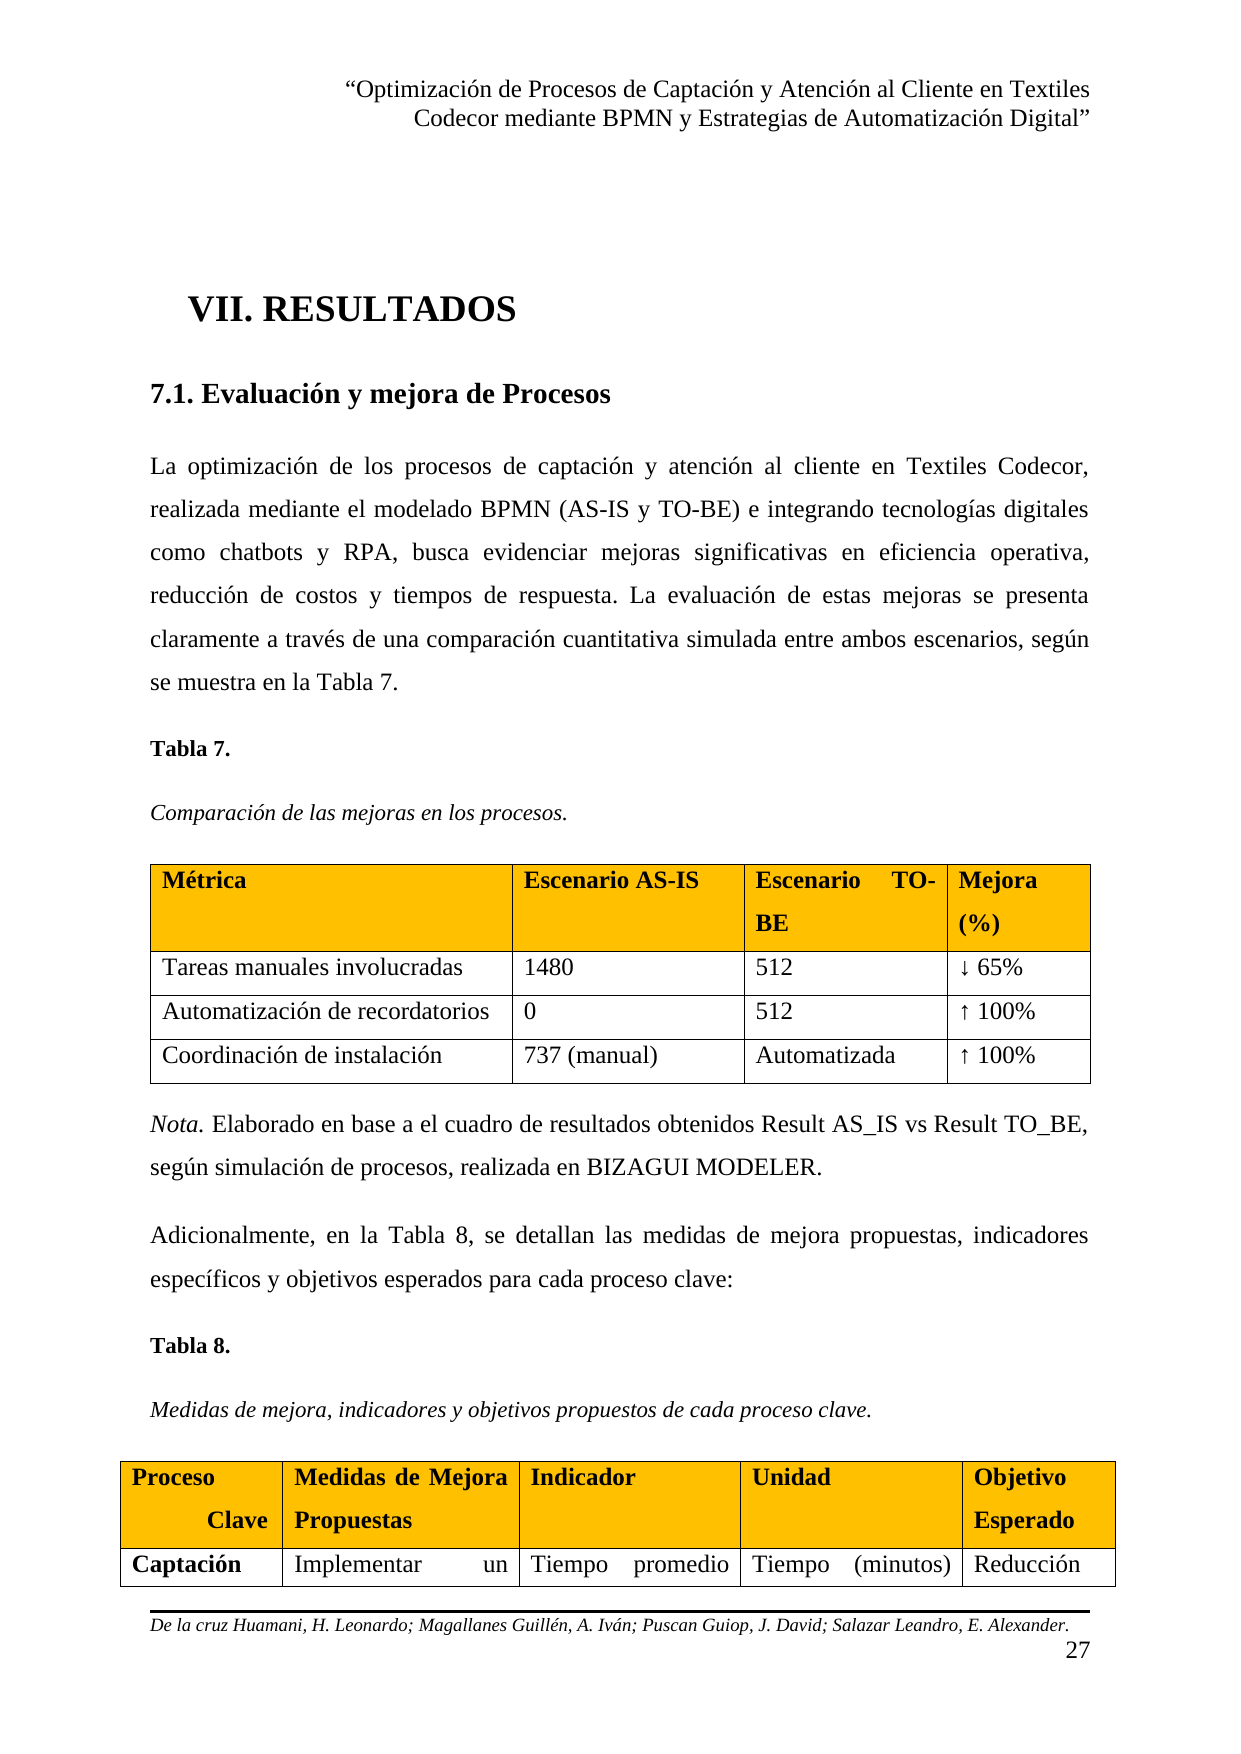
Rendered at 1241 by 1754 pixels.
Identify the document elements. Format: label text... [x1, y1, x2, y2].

subtitle 7.1. Evaluación y mejora de Procesos [150, 376, 1090, 409]
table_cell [520, 1549, 740, 1586]
table_cell 512 [745, 996, 947, 1039]
table_header Proceso Clave [121, 1462, 282, 1548]
table_header Unidad [741, 1462, 962, 1548]
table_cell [121, 1549, 282, 1586]
table_cell Reducción del 60% [963, 1549, 1115, 1586]
text Tabla 8. [150, 1332, 1090, 1358]
table_cell 512 [745, 952, 947, 995]
text Adicionalmente, en la Tabla 8, se detallan las medidas de mejora propuestas, indicadores específicos y objetivos esperados para cada proceso clave: [150, 1221, 1090, 1292]
table_cell ↓ 65% [948, 952, 1090, 995]
table_header Escenario AS-IS [513, 865, 744, 951]
table_header Objetivo Esperado [963, 1462, 1115, 1548]
text Medidas de mejora, indicadores y objetivos propuestos de cada proceso clave. [150, 1396, 1090, 1423]
table_cell ↑ 100% [948, 1040, 1090, 1083]
subtitle VII. RESULTADOS [187, 286, 1090, 329]
table_header Medidas de Mejora Propuestas [283, 1462, 519, 1548]
table_cell 0 [513, 996, 744, 1039]
table_header Escenario TO-BE [745, 865, 947, 951]
table_cell Automatización de recordatorios [151, 996, 512, 1039]
table_cell ↑ 100% [948, 996, 1090, 1039]
table_cell 1480 [513, 952, 744, 995]
text La optimización de los procesos de captación y atención al cliente en Textiles Codecor, realizada mediante el modelado BPMN (AS-IS y TO-BE) e integrando tecnologías digitales como chatbots y RPA, busca evidenciar mejoras significativas en eficiencia operativa, reducción de costos y tiempos de respuesta. La evaluación de estas mejoras se presenta claramente a través de una comparación cuantitativa simulada entre ambos escenarios, según se muestra en la Tabla 7. [150, 451, 1090, 696]
table_cell Tareas manuales involucradas [151, 952, 512, 995]
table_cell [741, 1549, 962, 1586]
text Comparación de las mejoras en los procesos. [150, 799, 1090, 826]
text Tabla 7. [150, 735, 1090, 761]
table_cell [283, 1549, 519, 1586]
text Nota. Elaborado en base a el cuadro de resultados obtenidos Result AS_IS vs Result TO_BE, según simulación de procesos, realizada en BIZAGUI MODELER. [150, 1109, 1090, 1181]
table_cell 737 (manual) [513, 1040, 744, 1083]
table_cell Automatizada [745, 1040, 947, 1083]
table_header Indicador [520, 1462, 740, 1548]
table_cell Coordinación de instalación [151, 1040, 512, 1083]
table_header Mejora (%) [948, 865, 1090, 951]
table_header Métrica [151, 865, 512, 951]
